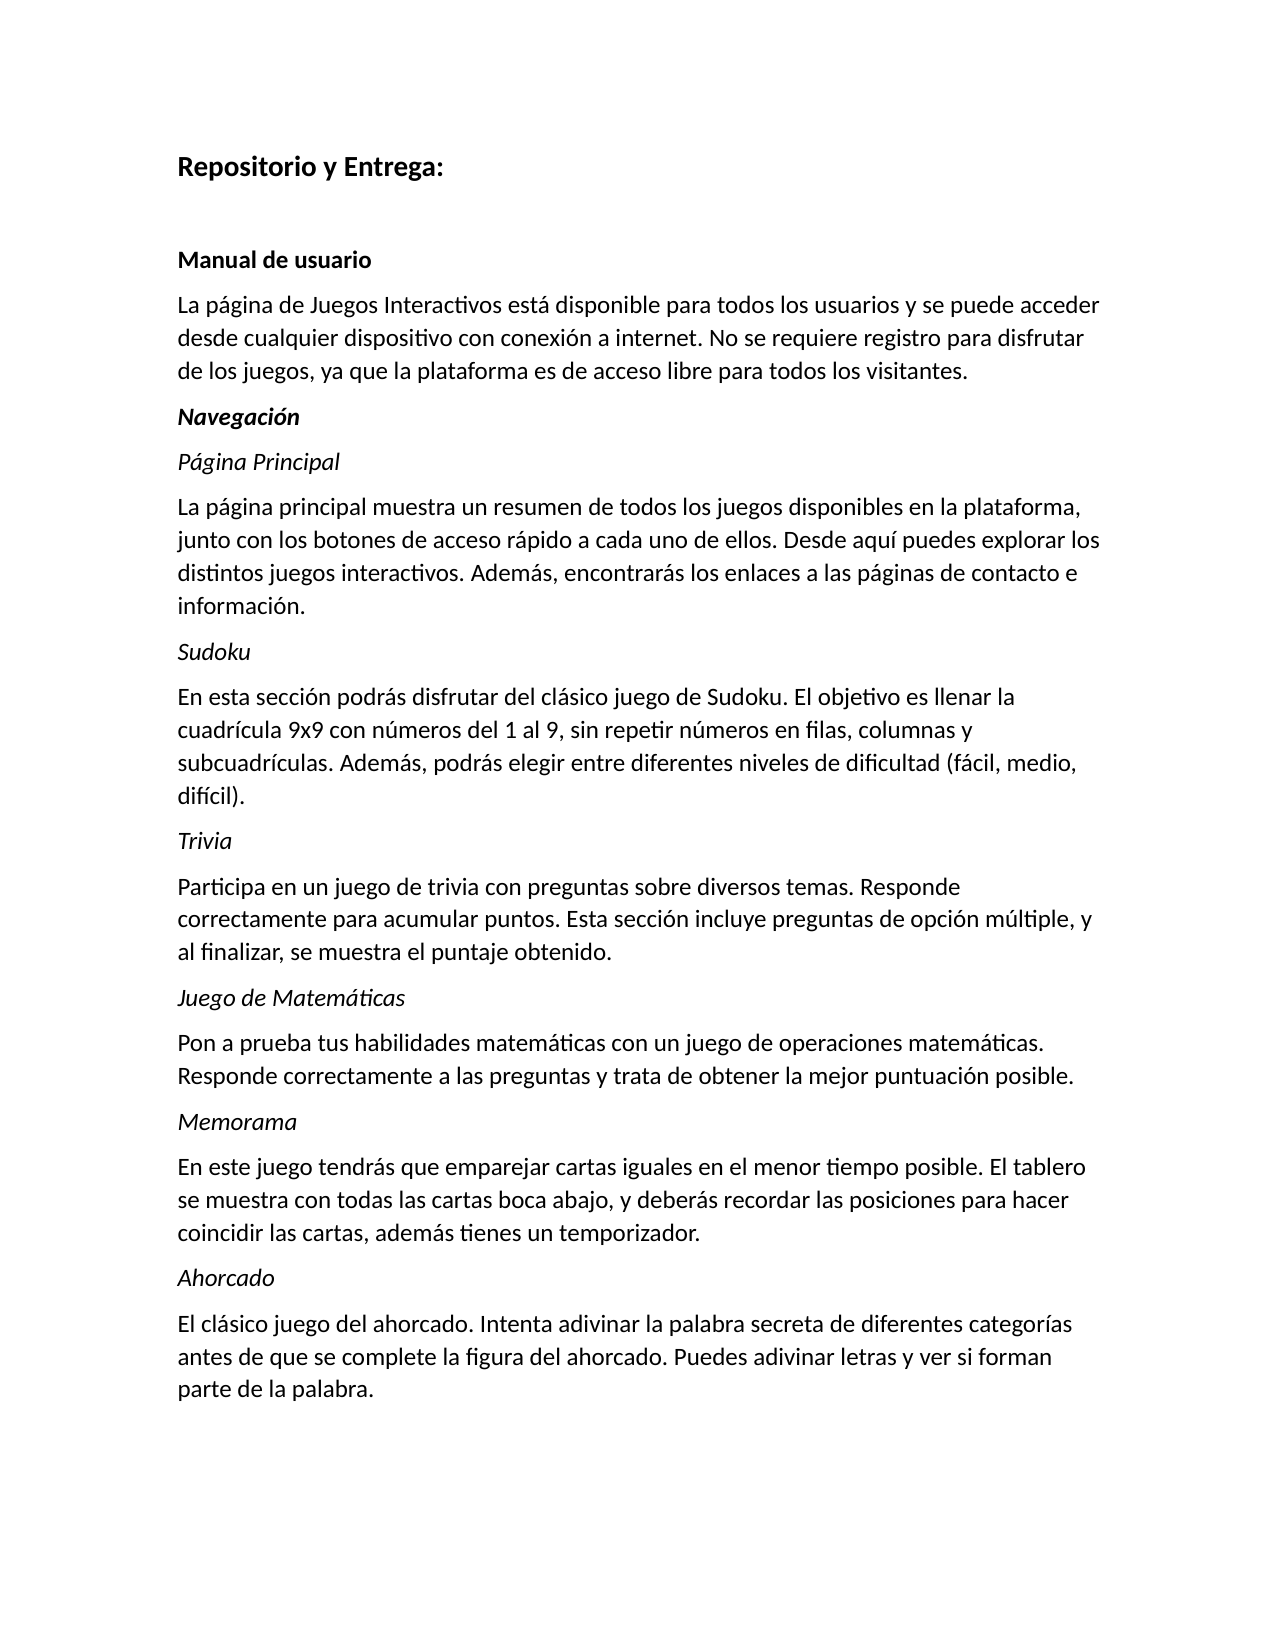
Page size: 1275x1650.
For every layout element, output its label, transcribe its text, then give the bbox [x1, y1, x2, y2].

text En esta sección podrás disfrutar del clásico juego de Sudoku. El objetivo es llenar la cuadrícula 9x9 con números del 1 al 9, sin repetir números en filas, columnas y subcuadrículas. Además, podrás elegir entre diferentes niveles de dificultad (fácil, medio, difícil). [177, 681, 1104, 810]
text Ahorcado [177, 1262, 1104, 1293]
text Repositorio y Entrega: [177, 148, 1104, 183]
text Sudoku [177, 636, 1104, 666]
text Participa en un juego de trivia con preguntas sobre diversos temas. Responde correctamente para acumular puntos. Esta sección incluye preguntas de opción múltiple, y al finalizar, se muestra el puntaje obtenido. [177, 871, 1104, 967]
text La página principal muestra un resumen de todos los juegos disponibles en la plataforma, junto con los botones de acceso rápido a cada uno de ellos. Desde aquí puedes explorar los distintos juegos interactivos. Además, encontrarás los enlaces a las páginas de contacto e información. [177, 491, 1104, 621]
text Navegación [177, 401, 1104, 431]
text Juego de Matemáticas [177, 982, 1104, 1012]
text La página de Juegos Interactivos está disponible para todos los usuarios y se puede acceder desde cualquier dispositivo con conexión a internet. No se requiere registro para disfrutar de los juegos, ya que la plataforma es de acceso libre para todos los visitantes. [177, 289, 1104, 386]
text Pon a prueba tus habilidades matemáticas con un juego de operaciones matemáticas. Responde correctamente a las preguntas y trata de obtener la mejor puntuación posible. [177, 1027, 1104, 1091]
text Manual de usuario [177, 244, 1104, 274]
text Página Principal [177, 446, 1104, 477]
text Trivia [177, 825, 1104, 856]
text El clásico juego del ahorcado. Intenta adivinar la palabra secreta de diferentes categorías antes de que se complete la figura del ahorcado. Puedes adivinar letras y ver si forman parte de la palabra. [177, 1308, 1104, 1404]
text Memorama [177, 1106, 1104, 1136]
text En este juego tendrás que emparejar cartas iguales en el menor tiempo posible. El tablero se muestra con todas las cartas boca abajo, y deberás recordar las posiciones para hacer coincidir las cartas, además tienes un temporizador. [177, 1151, 1104, 1247]
